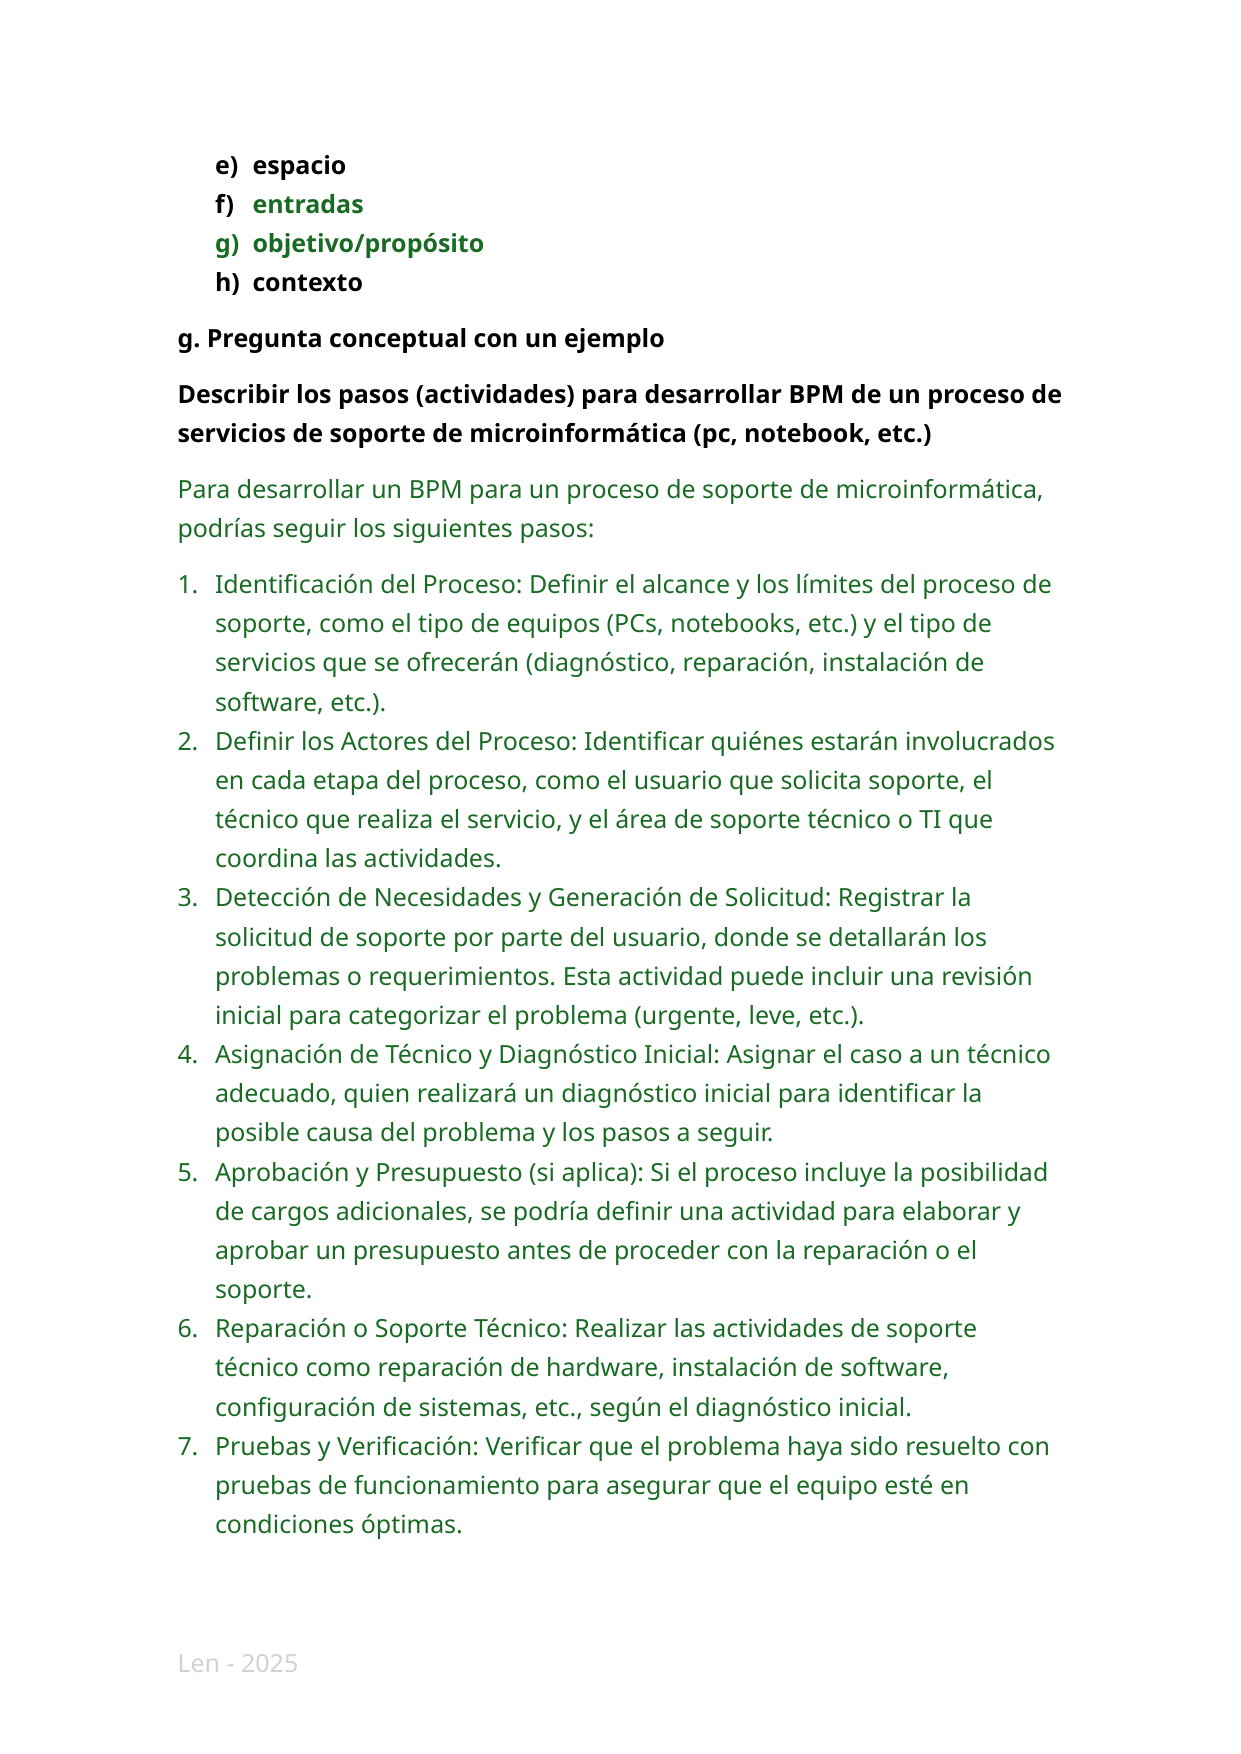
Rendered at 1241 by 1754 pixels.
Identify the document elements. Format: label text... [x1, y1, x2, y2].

list contexto [215, 265, 1063, 299]
list espacio [215, 148, 1063, 182]
text Describir los pasos (actividades) para desarrollar BPM de un proceso de servicios de soporte de microinformática (pc, notebook, etc.) [177, 377, 1063, 450]
list objetivo/propósito [215, 226, 1063, 260]
text Para desarrollar un BPM para un proceso de soporte de microinformática, podrías seguir los siguientes pasos: [177, 472, 1063, 545]
list Identificación del Proceso: Definir el alcance y los límites del proceso de soporte, como el tipo de equipos (PCs, notebooks, etc.) y el tipo de servicios que se ofrecerán (diagnóstico, reparación, instalación de software, etc.). [177, 567, 1063, 718]
list entradas [215, 187, 1063, 221]
list Reparación o Soporte Técnico: Realizar las actividades de soporte técnico como reparación de hardware, instalación de software, configuración de sistemas, etc., según el diagnóstico inicial. [177, 1311, 1063, 1423]
list Aprobación y Presupuesto (si aplica): Si el proceso incluye la posibilidad de cargos adicionales, se podría definir una actividad para elaborar y aprobar un presupuesto antes de proceder con la reparación o el soporte. [177, 1154, 1063, 1306]
list Pruebas y Verificación: Verificar que el problema haya sido resuelto con pruebas de funcionamiento para asegurar que el equipo esté en condiciones óptimas. [177, 1428, 1063, 1541]
list Detección de Necesidades y Generación de Solicitud: Registrar la solicitud de soporte por parte del usuario, donde se detallarán los problemas o requerimientos. Esta actividad puede incluir una revisión inicial para categorizar el problema (urgente, leve, etc.). [177, 880, 1063, 1032]
list Asignación de Técnico y Diagnóstico Inicial: Asignar el caso a un técnico adecuado, quien realizará un diagnóstico inicial para identificar la posible causa del problema y los pasos a seguir. [177, 1037, 1063, 1149]
list Definir los Actores del Proceso: Identificar quiénes estarán involucrados en cada etapa del proceso, como el usuario que solicita soporte, el técnico que realiza el servicio, y el área de soporte técnico o TI que coordina las actividades. [177, 723, 1063, 875]
text g. Pregunta conceptual con un ejemplo [177, 321, 1063, 355]
